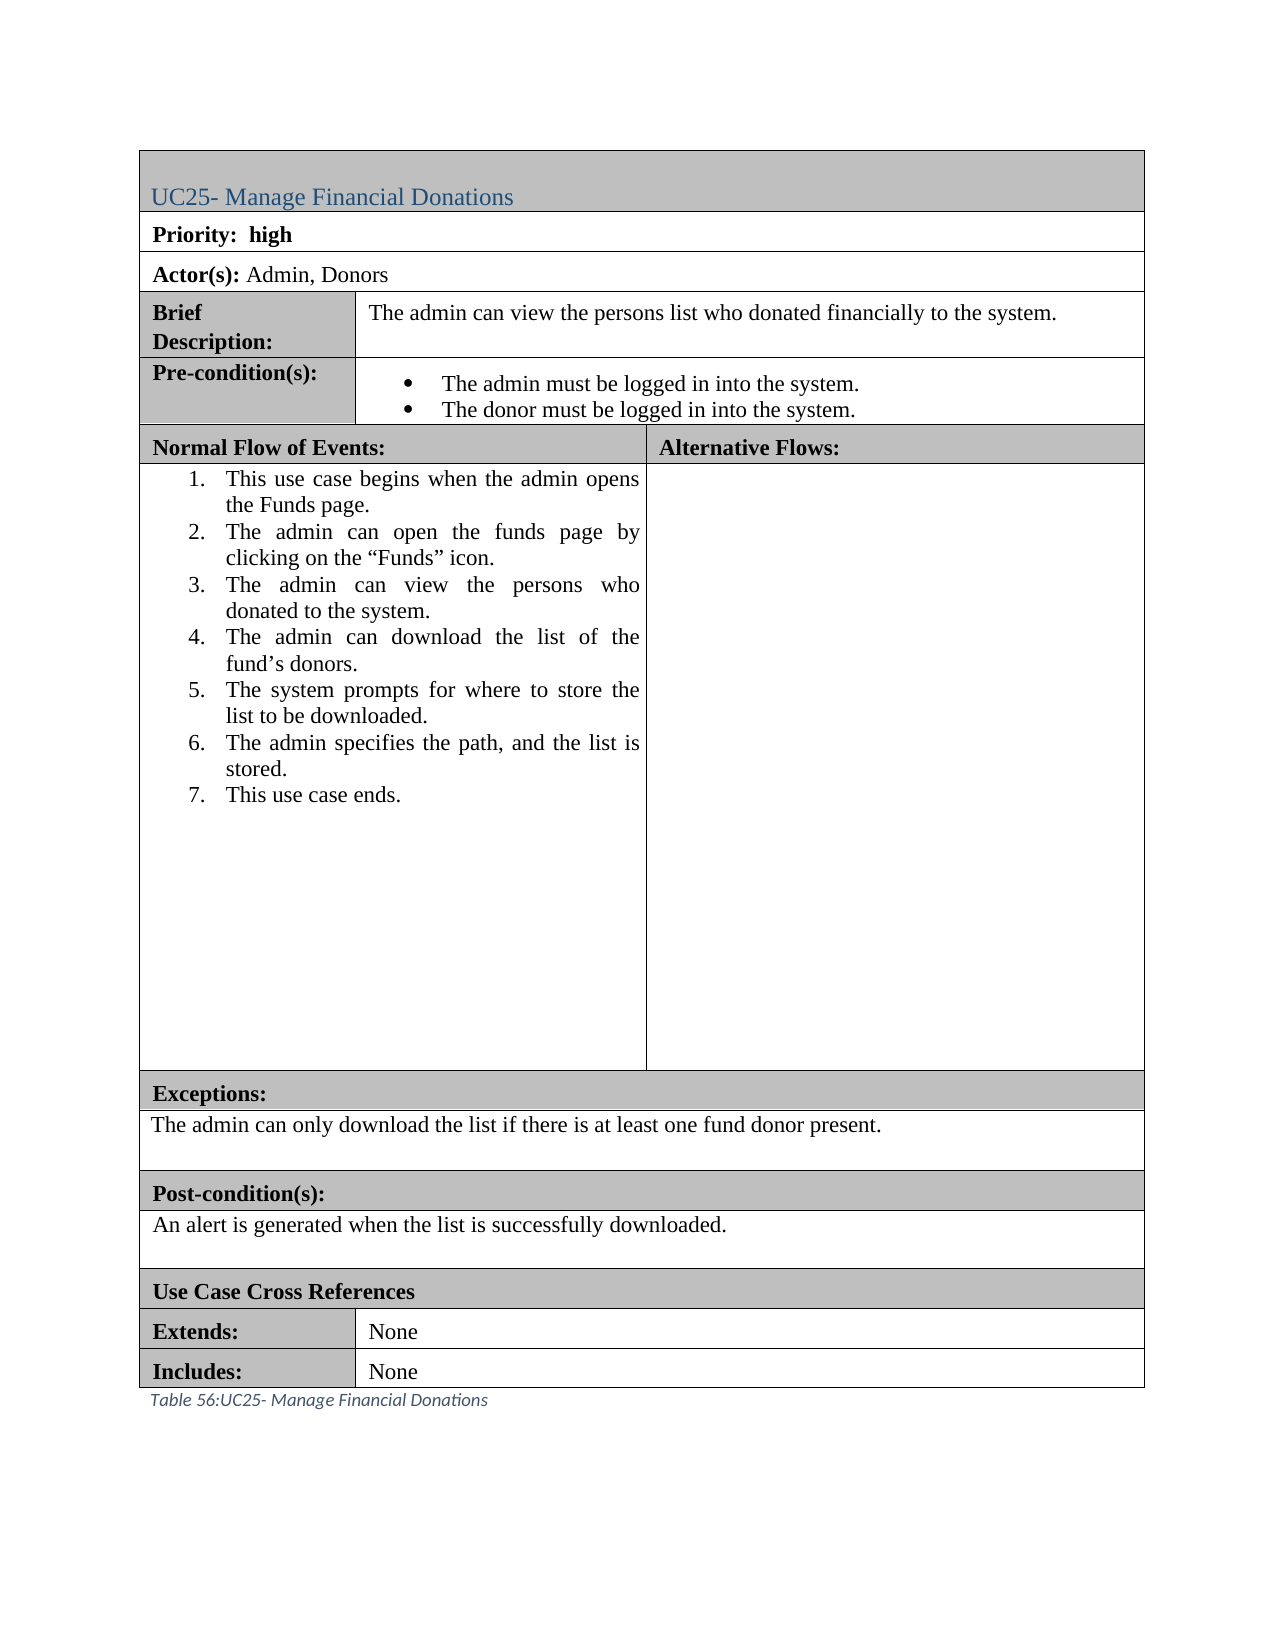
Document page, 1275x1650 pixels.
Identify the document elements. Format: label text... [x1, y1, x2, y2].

table_cell None [356, 1349, 1144, 1387]
table_cell None [356, 1309, 1144, 1348]
table_cell Pre-condition(s): [140, 358, 355, 423]
table_cell Use Case Cross References [140, 1269, 1144, 1308]
table_header UC25- Manage Financial Donations [140, 151, 1144, 211]
table_cell [647, 464, 1144, 1070]
table_cell Priority: high [140, 212, 1144, 251]
table_cell The admin can view the persons list who donated financially to the system. [356, 292, 1144, 357]
table_cell Extends: [140, 1309, 355, 1348]
table_cell Alternative Flows: [647, 425, 1144, 463]
table_cell Includes: [140, 1349, 355, 1387]
table_cell The admin must be logged in into the system. The donor must be logged in into the system. [356, 358, 1144, 423]
table_cell Normal Flow of Events: [140, 425, 646, 463]
table_cell Post-condition(s): [140, 1171, 1144, 1210]
table_cell The admin can only download the list if there is at least one fund donor present. [140, 1111, 1144, 1170]
table_cell This use case begins when the admin opens the Funds page. The admin can open the funds page by clicking on the “Funds” icon. The admin can view the persons who donated to the system. The admin can download the list of the fund’s donors. The system prompts for where to store the list to be downloaded. The admin specifies the path, and the list is stored. This use case ends. [140, 464, 646, 1070]
table_cell Brief Description: [140, 292, 355, 357]
table_cell An alert is generated when the list is successfully downloaded. [140, 1211, 1144, 1268]
table_cell Actor(s): Admin, Donors [140, 252, 1144, 291]
table_cell Exceptions: [140, 1071, 1144, 1109]
